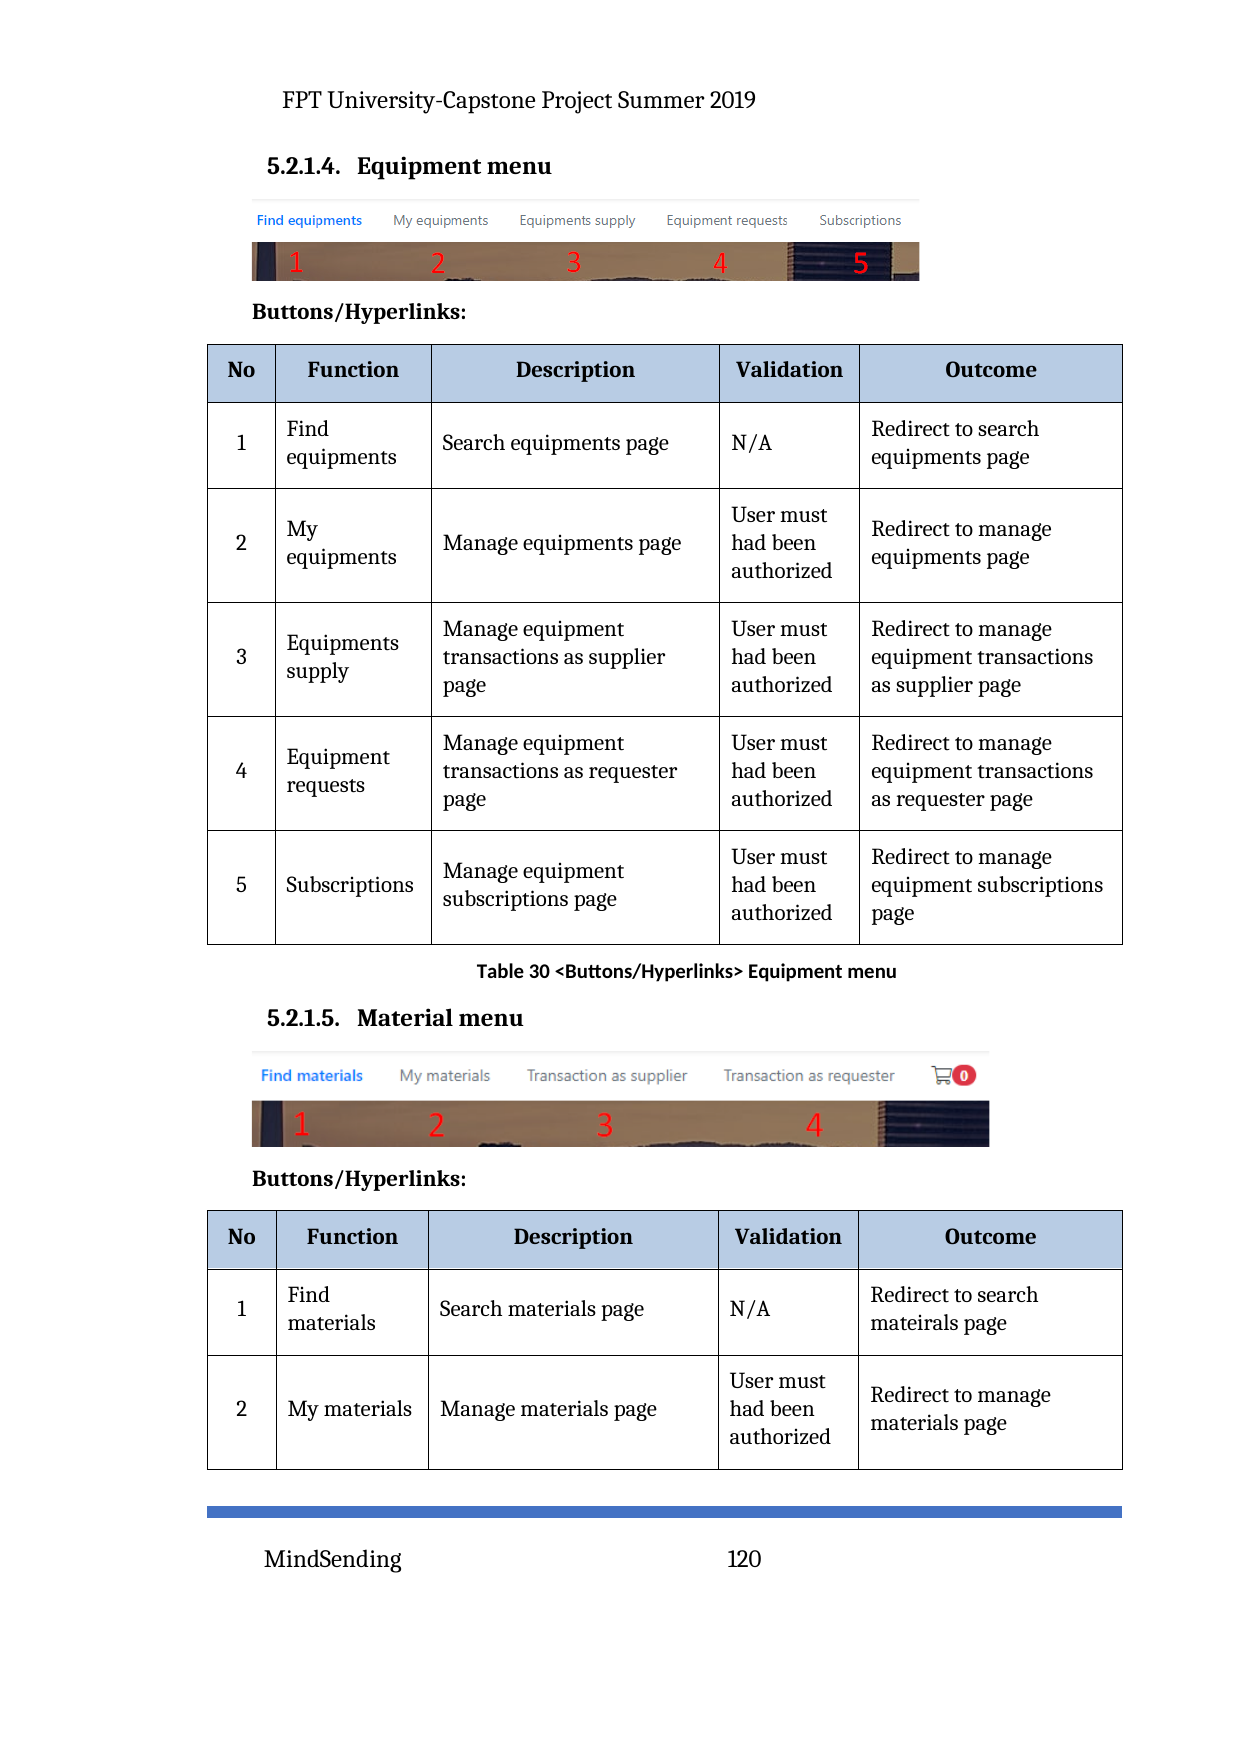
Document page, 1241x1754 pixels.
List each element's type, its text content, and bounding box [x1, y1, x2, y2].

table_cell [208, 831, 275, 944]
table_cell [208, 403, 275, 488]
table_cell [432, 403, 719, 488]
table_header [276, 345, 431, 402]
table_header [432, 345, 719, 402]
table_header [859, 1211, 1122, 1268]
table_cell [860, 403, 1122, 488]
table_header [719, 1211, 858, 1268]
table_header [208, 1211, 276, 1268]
subtitle Material menu [207, 1004, 1122, 1033]
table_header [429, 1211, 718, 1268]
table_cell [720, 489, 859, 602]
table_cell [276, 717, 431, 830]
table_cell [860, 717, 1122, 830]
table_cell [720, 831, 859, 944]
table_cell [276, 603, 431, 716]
text Buttons/Hyperlinks: [252, 299, 1122, 326]
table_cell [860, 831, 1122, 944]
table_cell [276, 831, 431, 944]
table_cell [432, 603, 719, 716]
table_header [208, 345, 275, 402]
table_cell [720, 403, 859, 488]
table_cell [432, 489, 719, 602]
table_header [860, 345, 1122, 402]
subtitle Equipment menu [207, 152, 1122, 181]
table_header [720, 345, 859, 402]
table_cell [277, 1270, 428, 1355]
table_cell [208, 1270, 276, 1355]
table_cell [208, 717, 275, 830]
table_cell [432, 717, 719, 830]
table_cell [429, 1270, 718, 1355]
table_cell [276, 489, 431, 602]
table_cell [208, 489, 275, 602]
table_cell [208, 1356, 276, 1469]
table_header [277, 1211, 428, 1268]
text Buttons/Hyperlinks: [252, 1166, 1122, 1192]
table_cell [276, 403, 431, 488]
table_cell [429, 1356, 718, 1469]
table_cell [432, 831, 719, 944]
picture [251, 199, 920, 281]
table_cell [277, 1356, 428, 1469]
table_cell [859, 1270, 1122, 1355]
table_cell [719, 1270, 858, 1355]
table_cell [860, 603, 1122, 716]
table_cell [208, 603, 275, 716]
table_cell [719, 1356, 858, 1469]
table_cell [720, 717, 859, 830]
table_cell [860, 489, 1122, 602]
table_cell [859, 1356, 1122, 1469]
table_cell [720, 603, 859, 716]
picture [251, 1051, 990, 1147]
